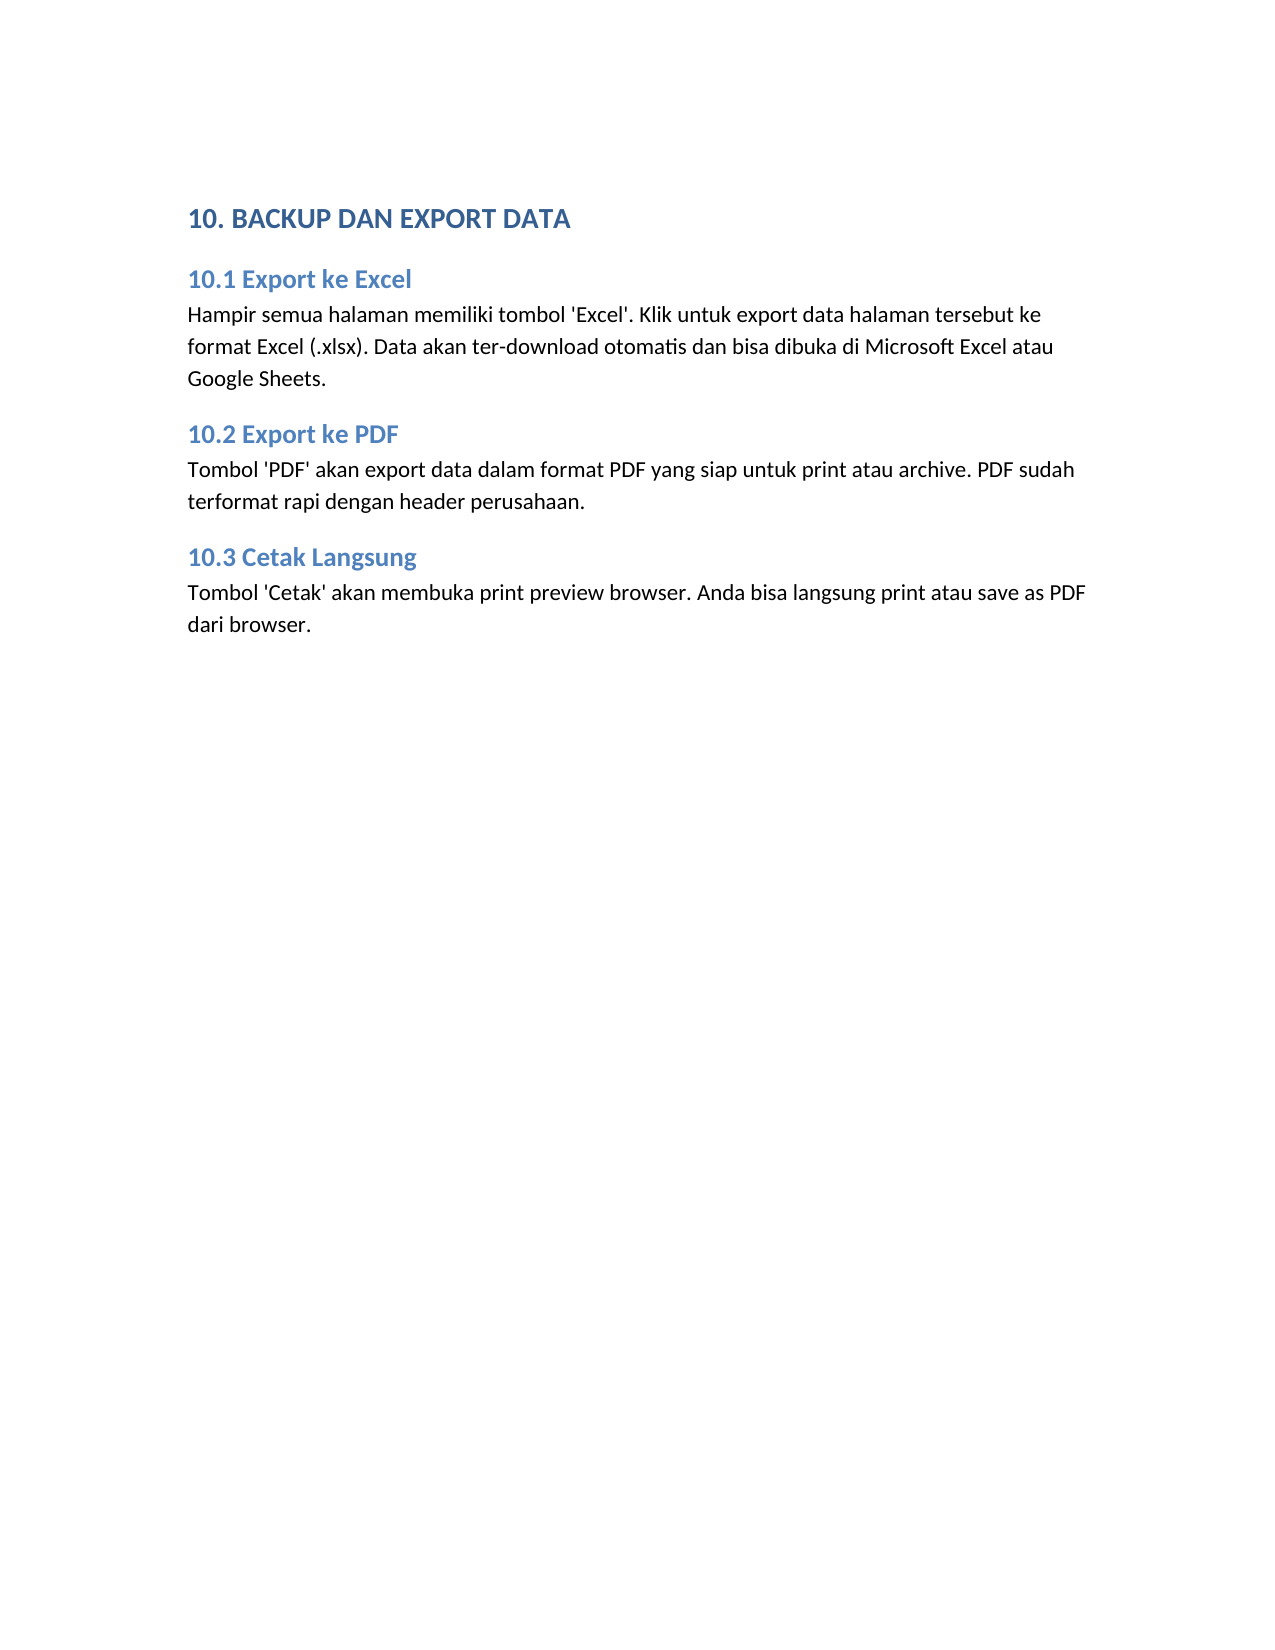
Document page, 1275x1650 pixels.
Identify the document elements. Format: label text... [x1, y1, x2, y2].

text Hampir semua halaman memiliki tombol 'Excel'. Klik untuk export data halaman tersebut ke format Excel (.xlsx). Data akan ter-download otomatis dan bisa dibuka di Microsoft Excel atau Google Sheets. [187, 300, 1087, 392]
subtitle 10. BACKUP DAN EXPORT DATA [187, 200, 1087, 236]
subtitle 10.2 Export ke PDF [187, 417, 1087, 450]
subtitle 10.1 Export ke Excel [187, 262, 1087, 295]
subtitle 10.3 Cetak Langsung [187, 540, 1087, 573]
text Tombol 'Cetak' akan membuka print preview browser. Anda bisa langsung print atau save as PDF dari browser. [187, 578, 1087, 638]
text Tombol 'PDF' akan export data dalam format PDF yang siap untuk print atau archive. PDF sudah terformat rapi dengan header perusahaan. [187, 455, 1087, 515]
